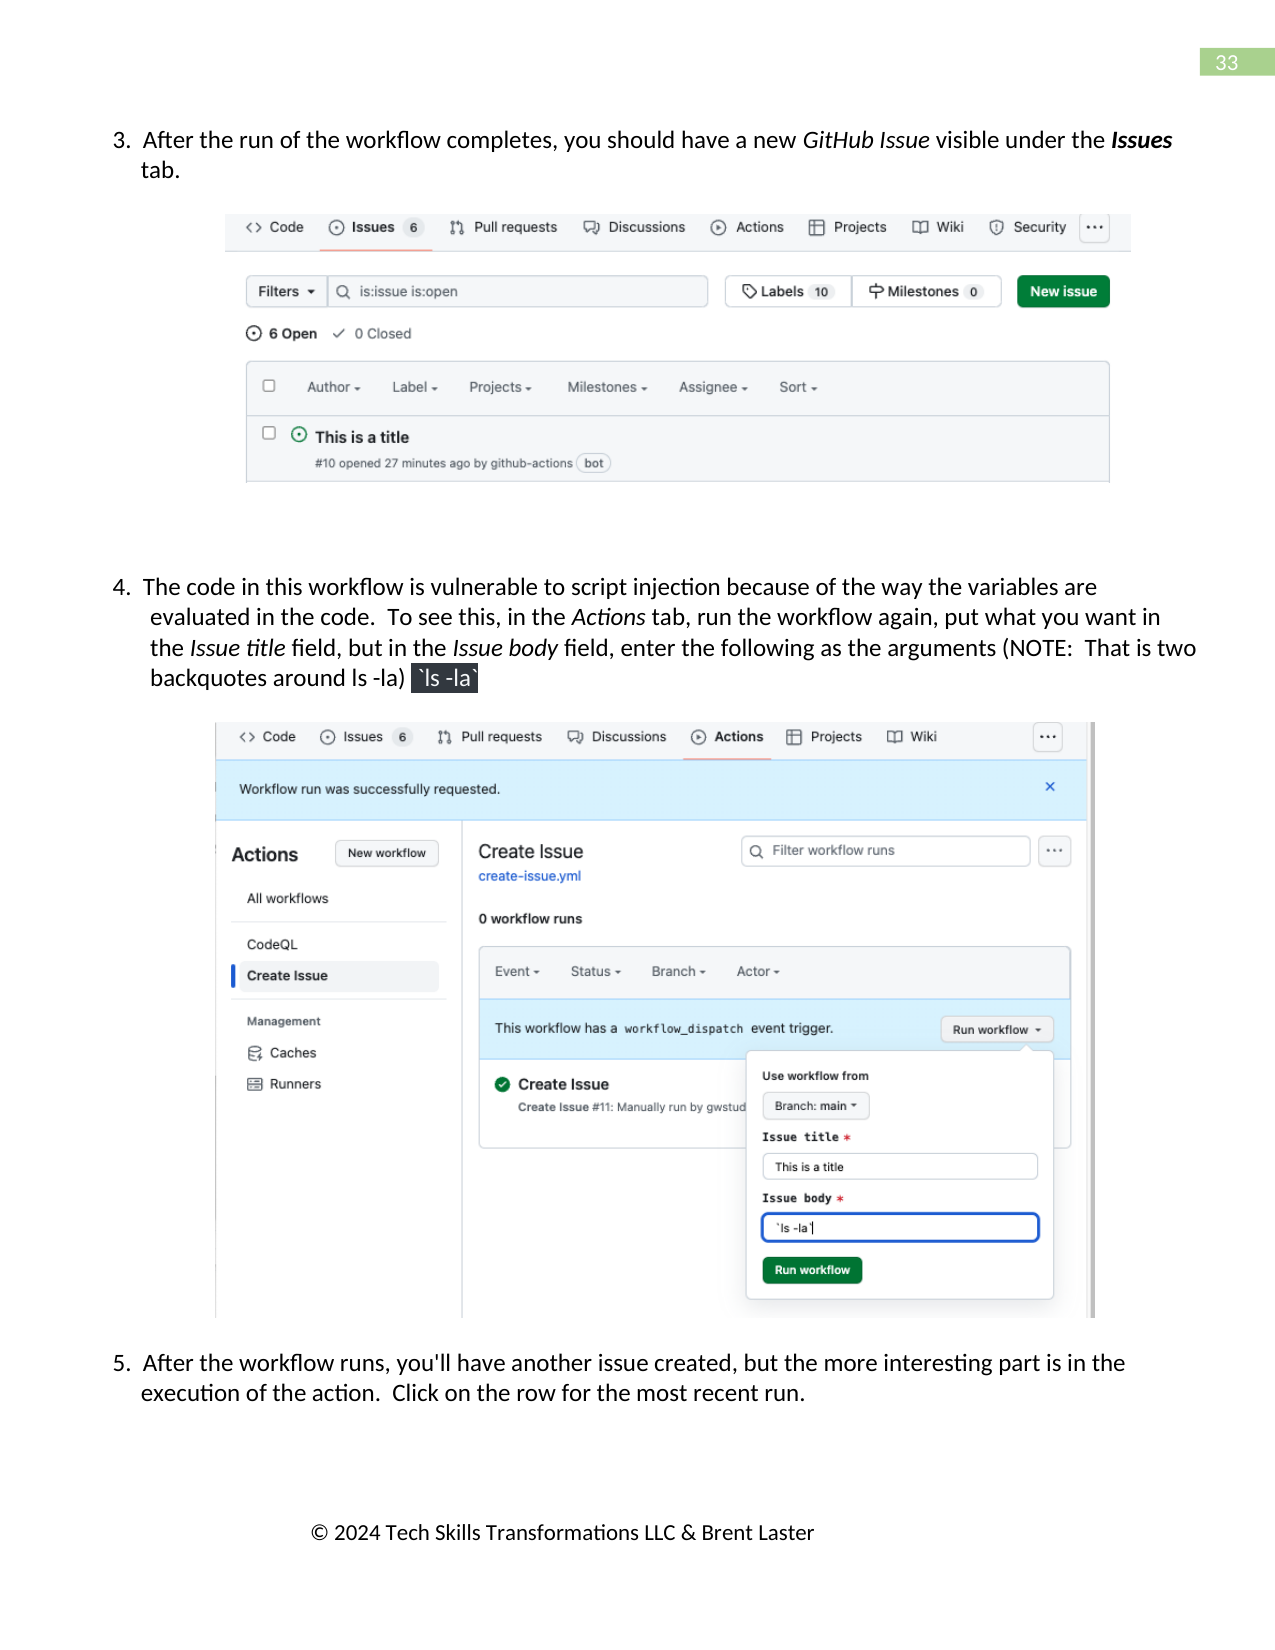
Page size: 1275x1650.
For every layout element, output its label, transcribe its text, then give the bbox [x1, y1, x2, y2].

picture [215, 722, 1095, 1318]
text 3. After the run of the workflow completes, you should have a new GitHub Issue visible under the Issues tab. [112, 124, 1200, 185]
picture [225, 214, 1131, 483]
text 4. The code in this workflow is vulnerable to script injection because of the way the variables are evaluated in the code. To see this, in the Actions tab, run the workflow again, put what you want in the Issue title field, but in the Issue body field, enter the following as the arguments (NOTE: That is two backquotes around ls -la) `ls -la` [112, 571, 1200, 693]
list 5. After the workflow runs, you'll have another issue created, but the more interesting part is in the execution of the action. Click on the row for the most recent run. [112, 1347, 1200, 1408]
